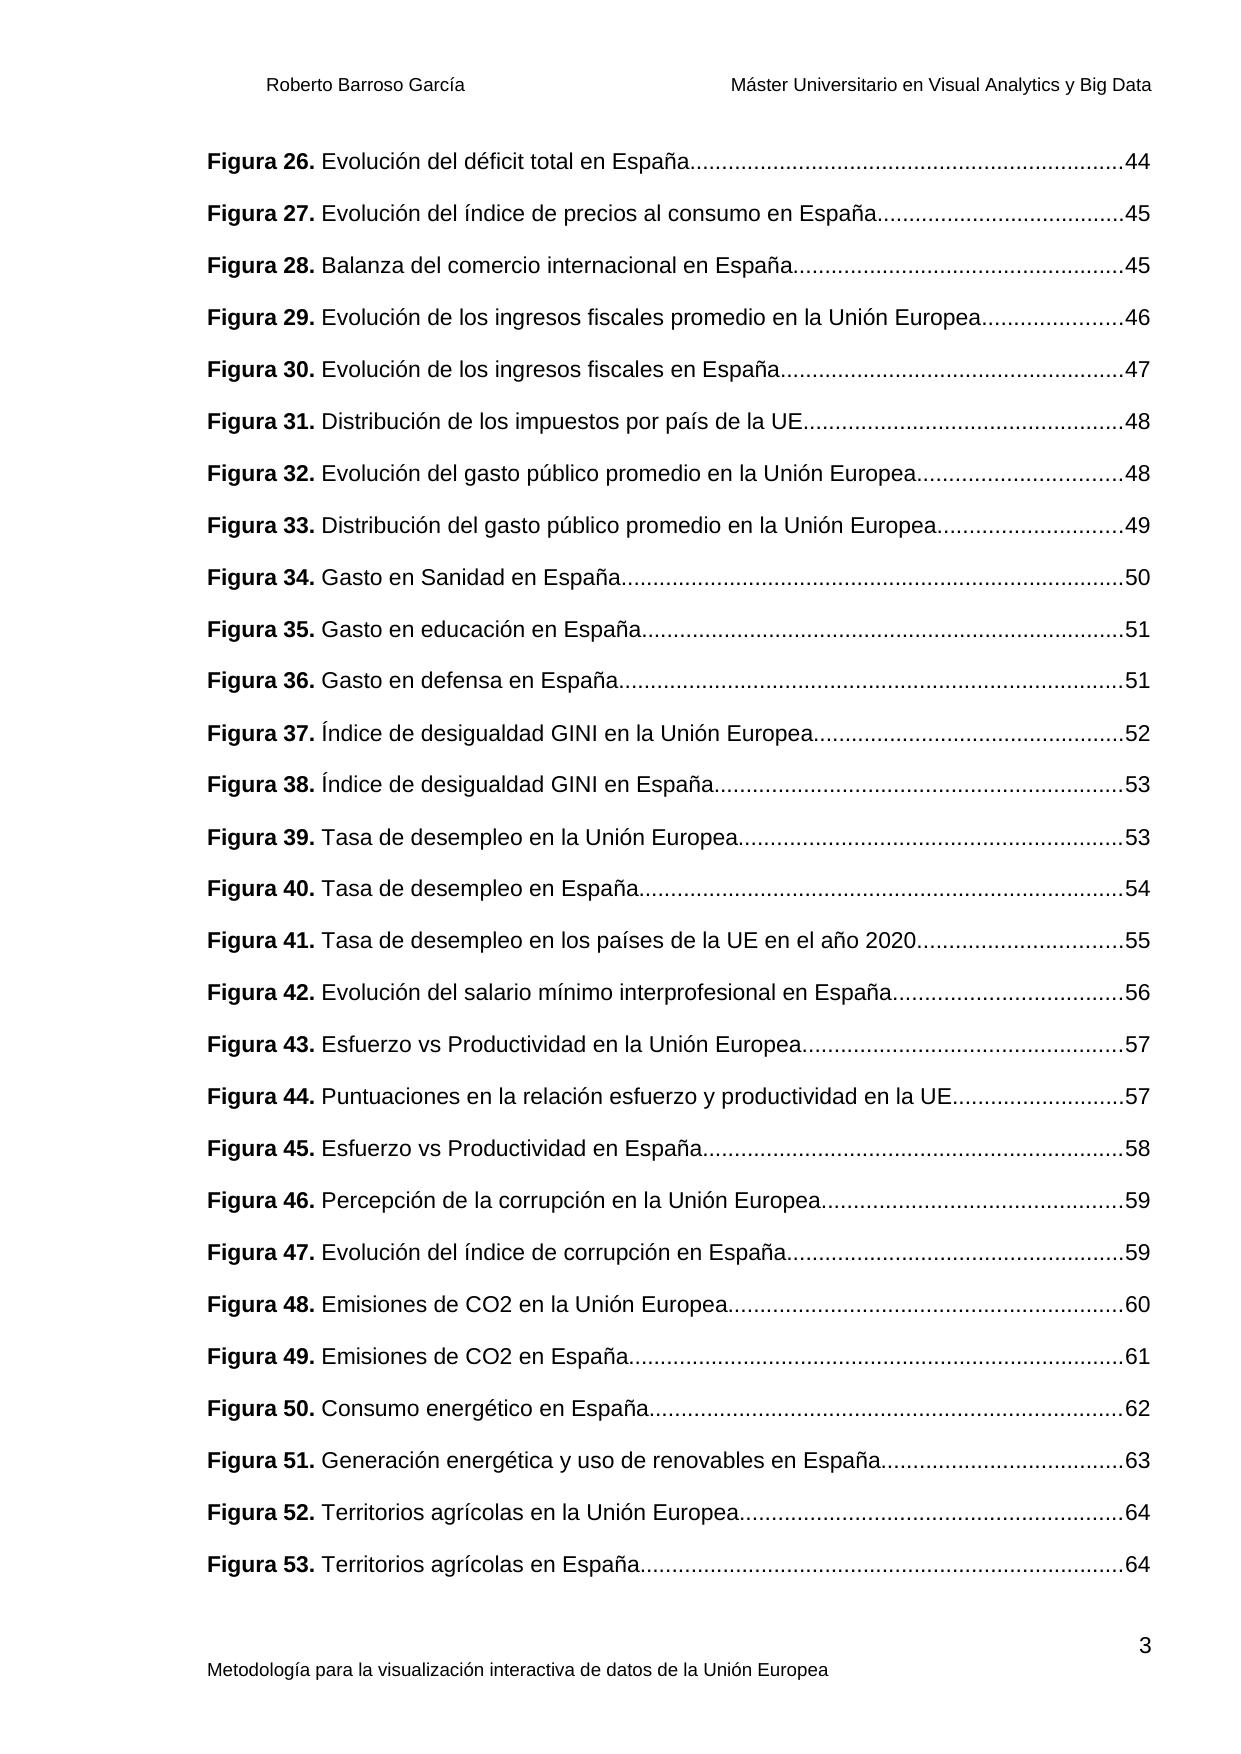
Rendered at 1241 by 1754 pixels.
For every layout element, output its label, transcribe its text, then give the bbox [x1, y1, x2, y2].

text Figura 27. Evolución del índice de precios al consumo en España 45 [207, 200, 1152, 226]
text Figura 35. Gasto en educación en España 51 [207, 616, 1152, 642]
text Figura 40. Tasa de desempleo en España 54 [207, 875, 1152, 902]
text Figura 34. Gasto en Sanidad en España 50 [207, 563, 1152, 590]
text Figura 33. Distribución del gasto público promedio en la Unión Europea 49 [207, 512, 1152, 538]
text Figura 48. Emisiones de CO2 en la Unión Europea 60 [207, 1291, 1152, 1318]
text Figura 50. Consumo energético en España 62 [207, 1395, 1152, 1422]
text Figura 46. Percepción de la corrupción en la Unión Europea 59 [207, 1187, 1152, 1214]
text Figura 42. Evolución del salario mínimo interprofesional en España 56 [207, 979, 1152, 1006]
text Figura 30. Evolución de los ingresos fiscales en España 47 [207, 356, 1152, 382]
text Figura 31. Distribución de los impuestos por país de la UE 48 [207, 408, 1152, 434]
text Figura 44. Puntuaciones en la relación esfuerzo y productividad en la UE 57 [207, 1083, 1152, 1110]
text Figura 47. Evolución del índice de corrupción en España 59 [207, 1239, 1152, 1266]
text Figura 49. Emisiones de CO2 en España 61 [207, 1343, 1152, 1369]
text Figura 38. Índice de desigualdad GINI en España 53 [207, 771, 1152, 798]
text Figura 36. Gasto en defensa en España 51 [207, 667, 1152, 694]
text Figura 39. Tasa de desempleo en la Unión Europea 53 [207, 823, 1152, 850]
text Figura 26. Evolución del déficit total en España 44 [207, 148, 1152, 174]
text Figura 28. Balanza del comercio internacional en España 45 [207, 252, 1152, 278]
text Figura 29. Evolución de los ingresos fiscales promedio en la Unión Europea 46 [207, 304, 1152, 330]
text Figura 32. Evolución del gasto público promedio en la Unión Europea 48 [207, 459, 1152, 486]
text Figura 51. Generación energética y uso de renovables en España 63 [207, 1447, 1152, 1473]
text Figura 43. Esfuerzo vs Productividad en la Unión Europea 57 [207, 1031, 1152, 1058]
text Figura 52. Territorios agrícolas en la Unión Europea 64 [207, 1499, 1152, 1526]
text Figura 37. Índice de desigualdad GINI en la Unión Europea 52 [207, 719, 1152, 746]
text Figura 53. Territorios agrícolas en España 64 [207, 1551, 1152, 1577]
text Figura 45. Esfuerzo vs Productividad en España 58 [207, 1135, 1152, 1162]
text Figura 41. Tasa de desempleo en los países de la UE en el año 2020 55 [207, 927, 1152, 954]
